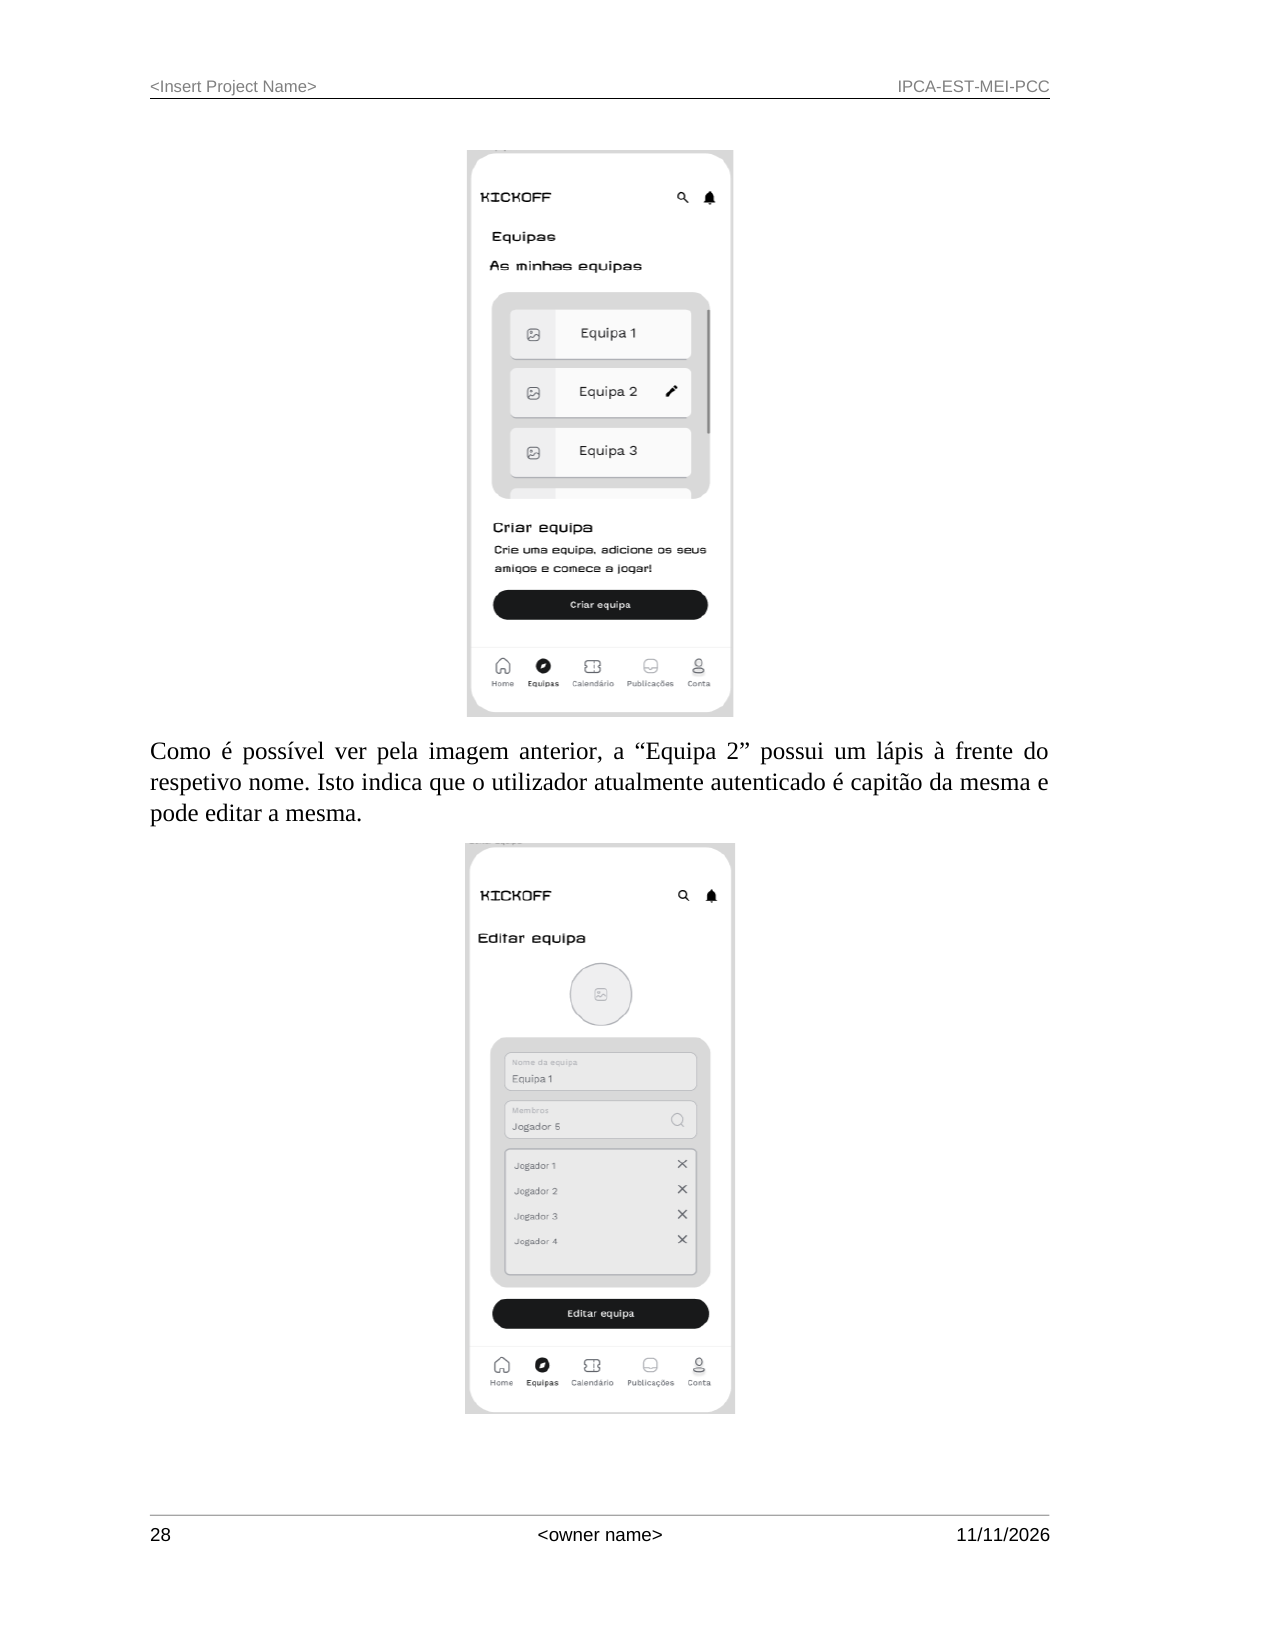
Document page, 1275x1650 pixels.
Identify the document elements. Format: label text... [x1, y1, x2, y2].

picture [466, 150, 734, 717]
picture [465, 843, 736, 1414]
text Como é possível ver pela imagem anterior, a “Equipa 2” possui um lápis à frente do respetivo nome. Isto indica que o utilizador atualmente autenticado é capitão da mesma e pode editar a mesma. [150, 733, 1050, 827]
